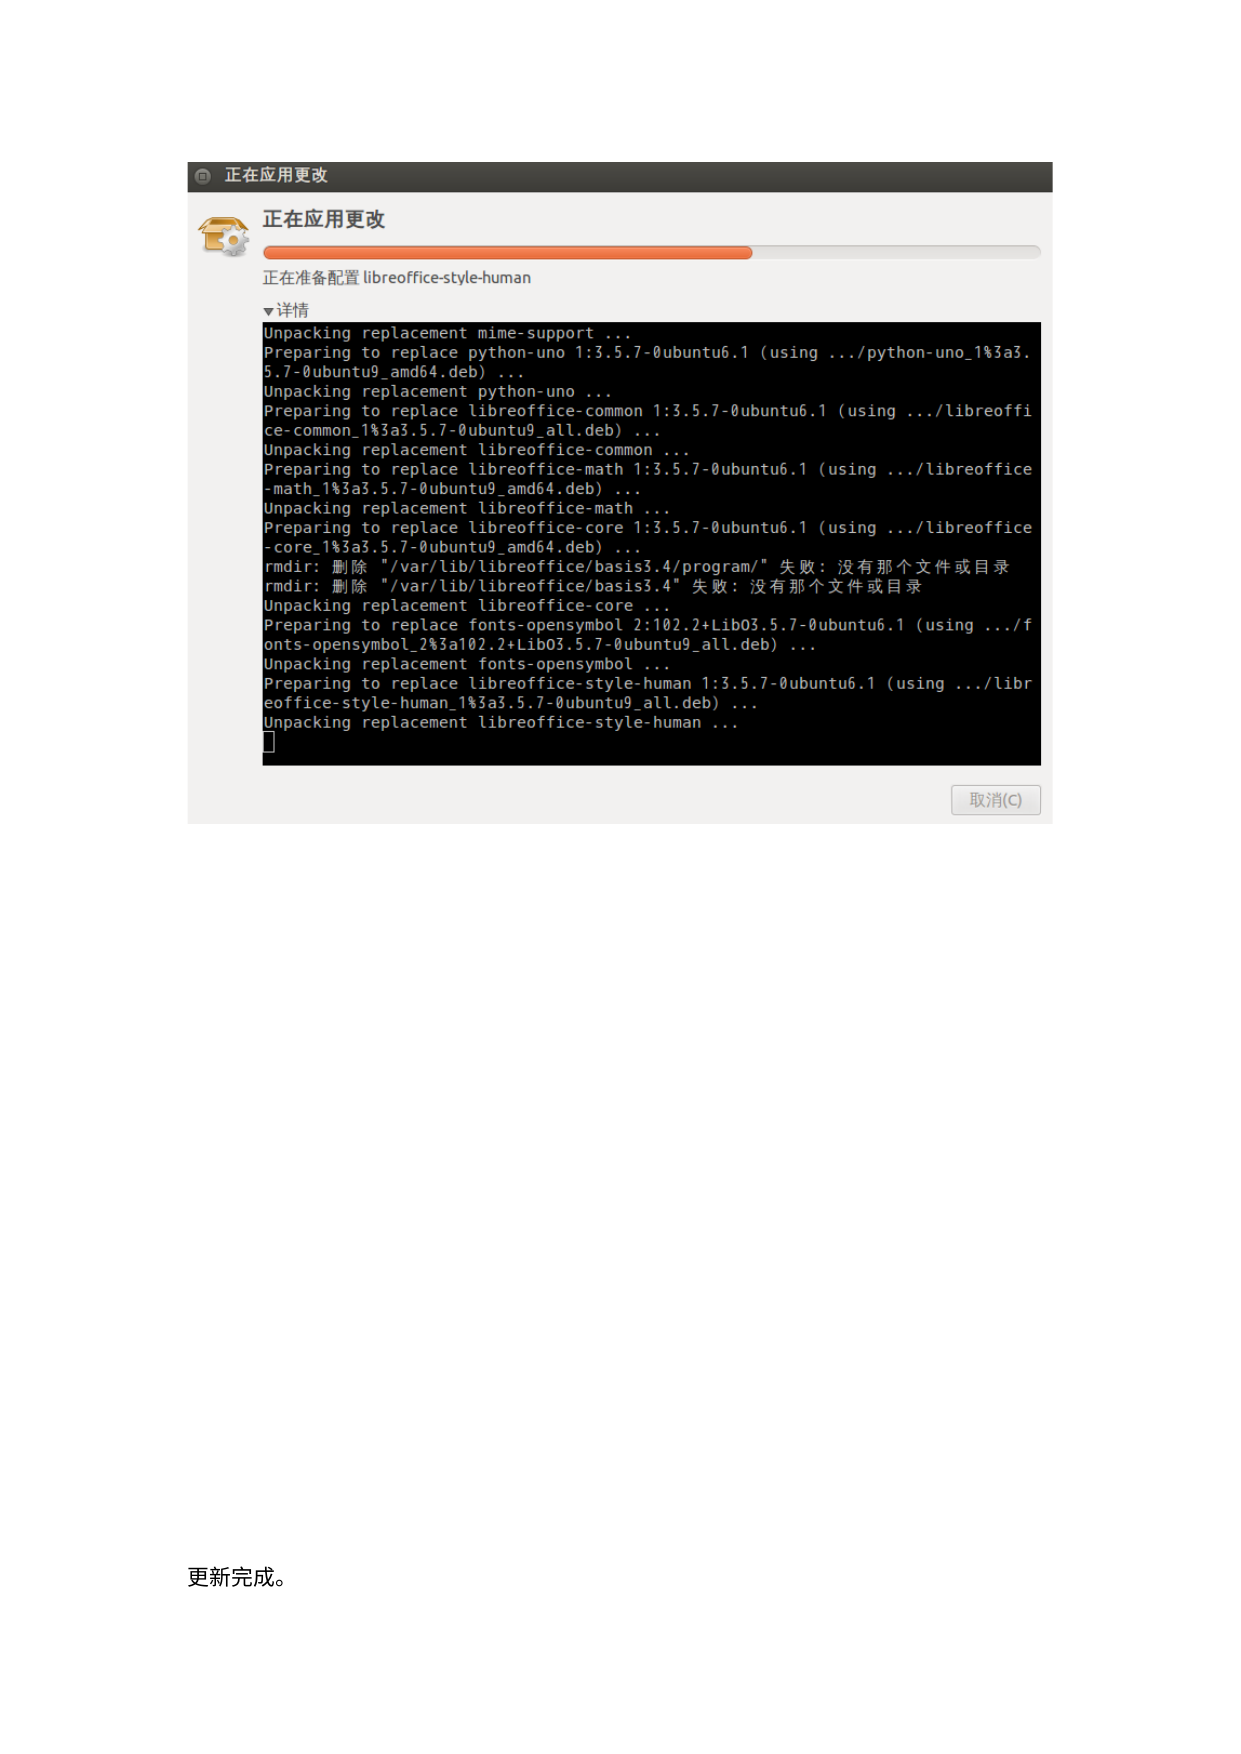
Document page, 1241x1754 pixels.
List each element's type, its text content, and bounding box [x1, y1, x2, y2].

picture [187, 162, 1053, 824]
text 更新完成。 [187, 1559, 1053, 1592]
